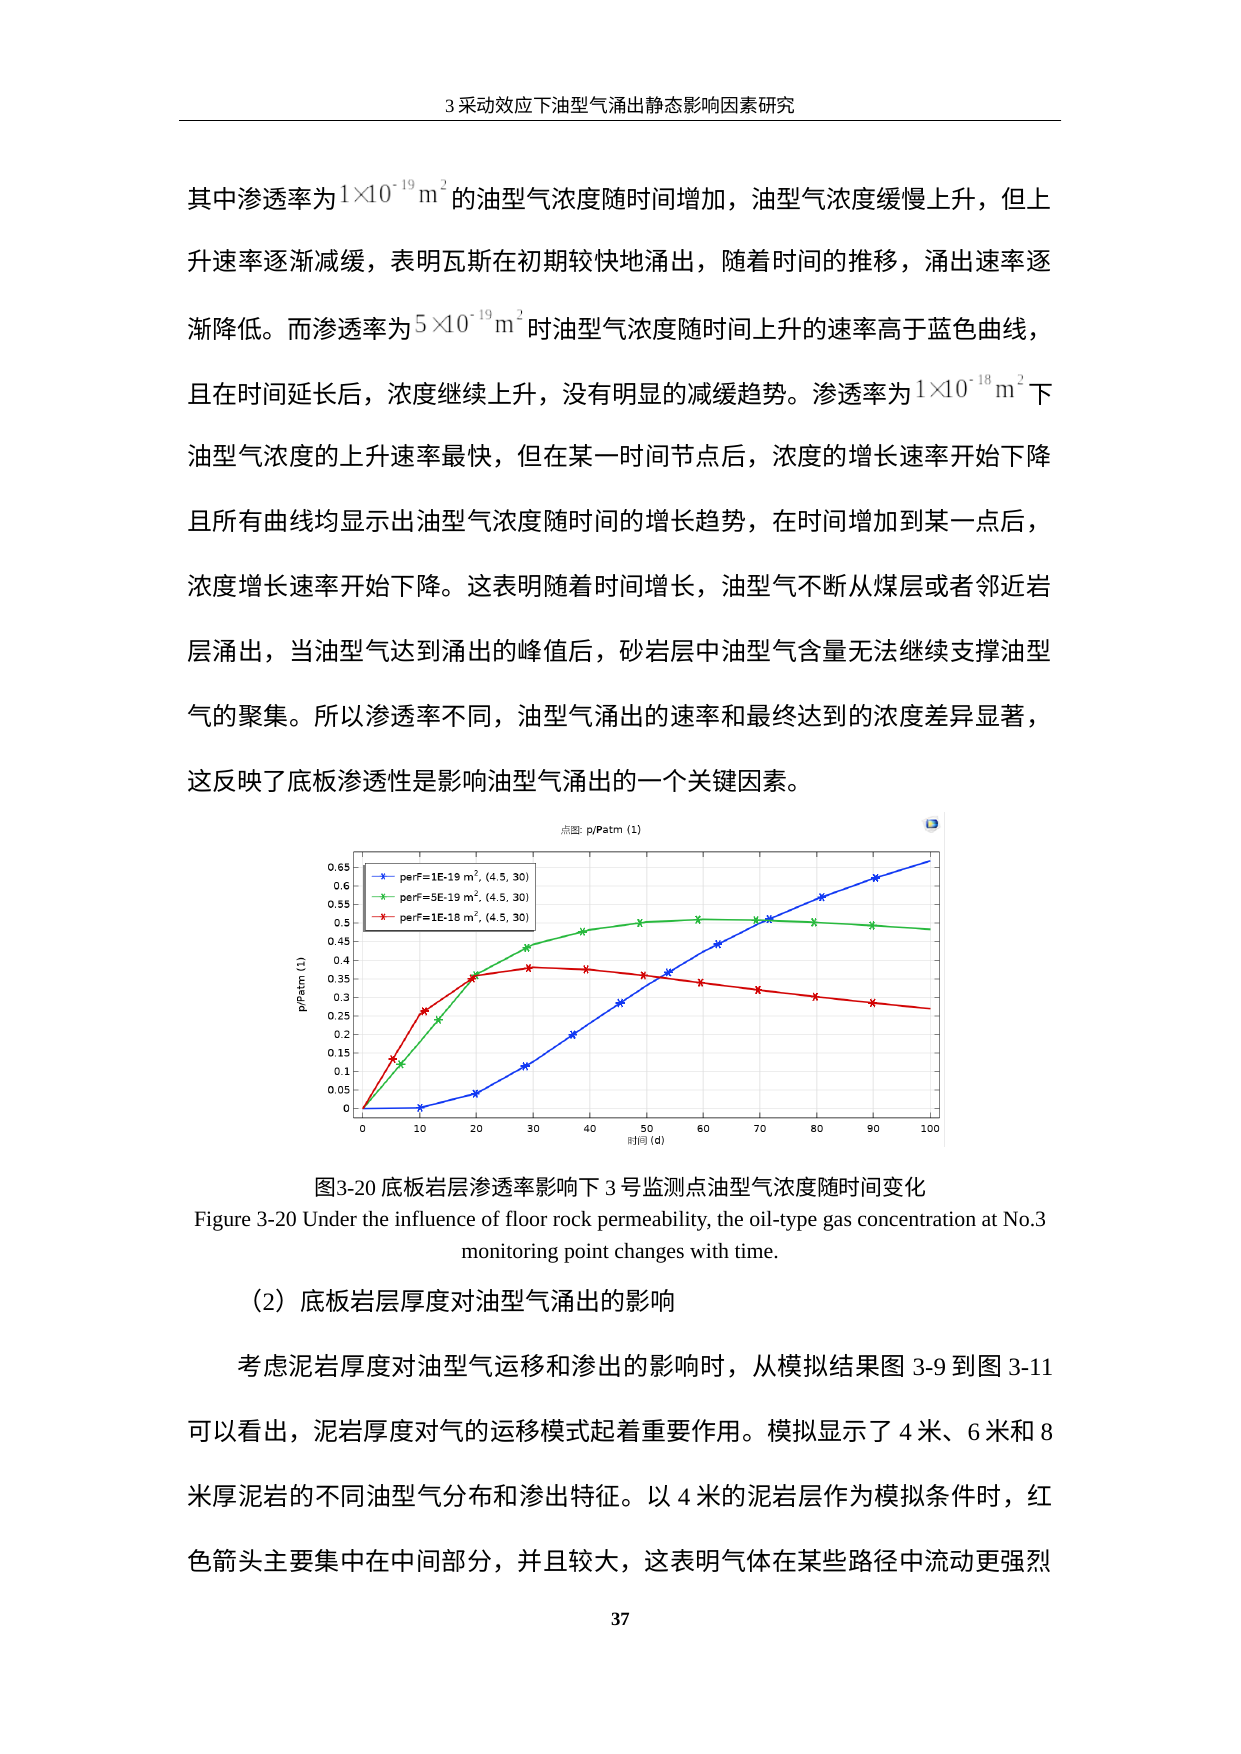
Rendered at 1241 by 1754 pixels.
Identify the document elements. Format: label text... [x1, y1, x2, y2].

text （2）底板岩层厚度对油型气涌出的影响 [187, 1267, 1053, 1332]
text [187, 1332, 1053, 1592]
picture [295, 812, 945, 1147]
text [187, 162, 1053, 812]
